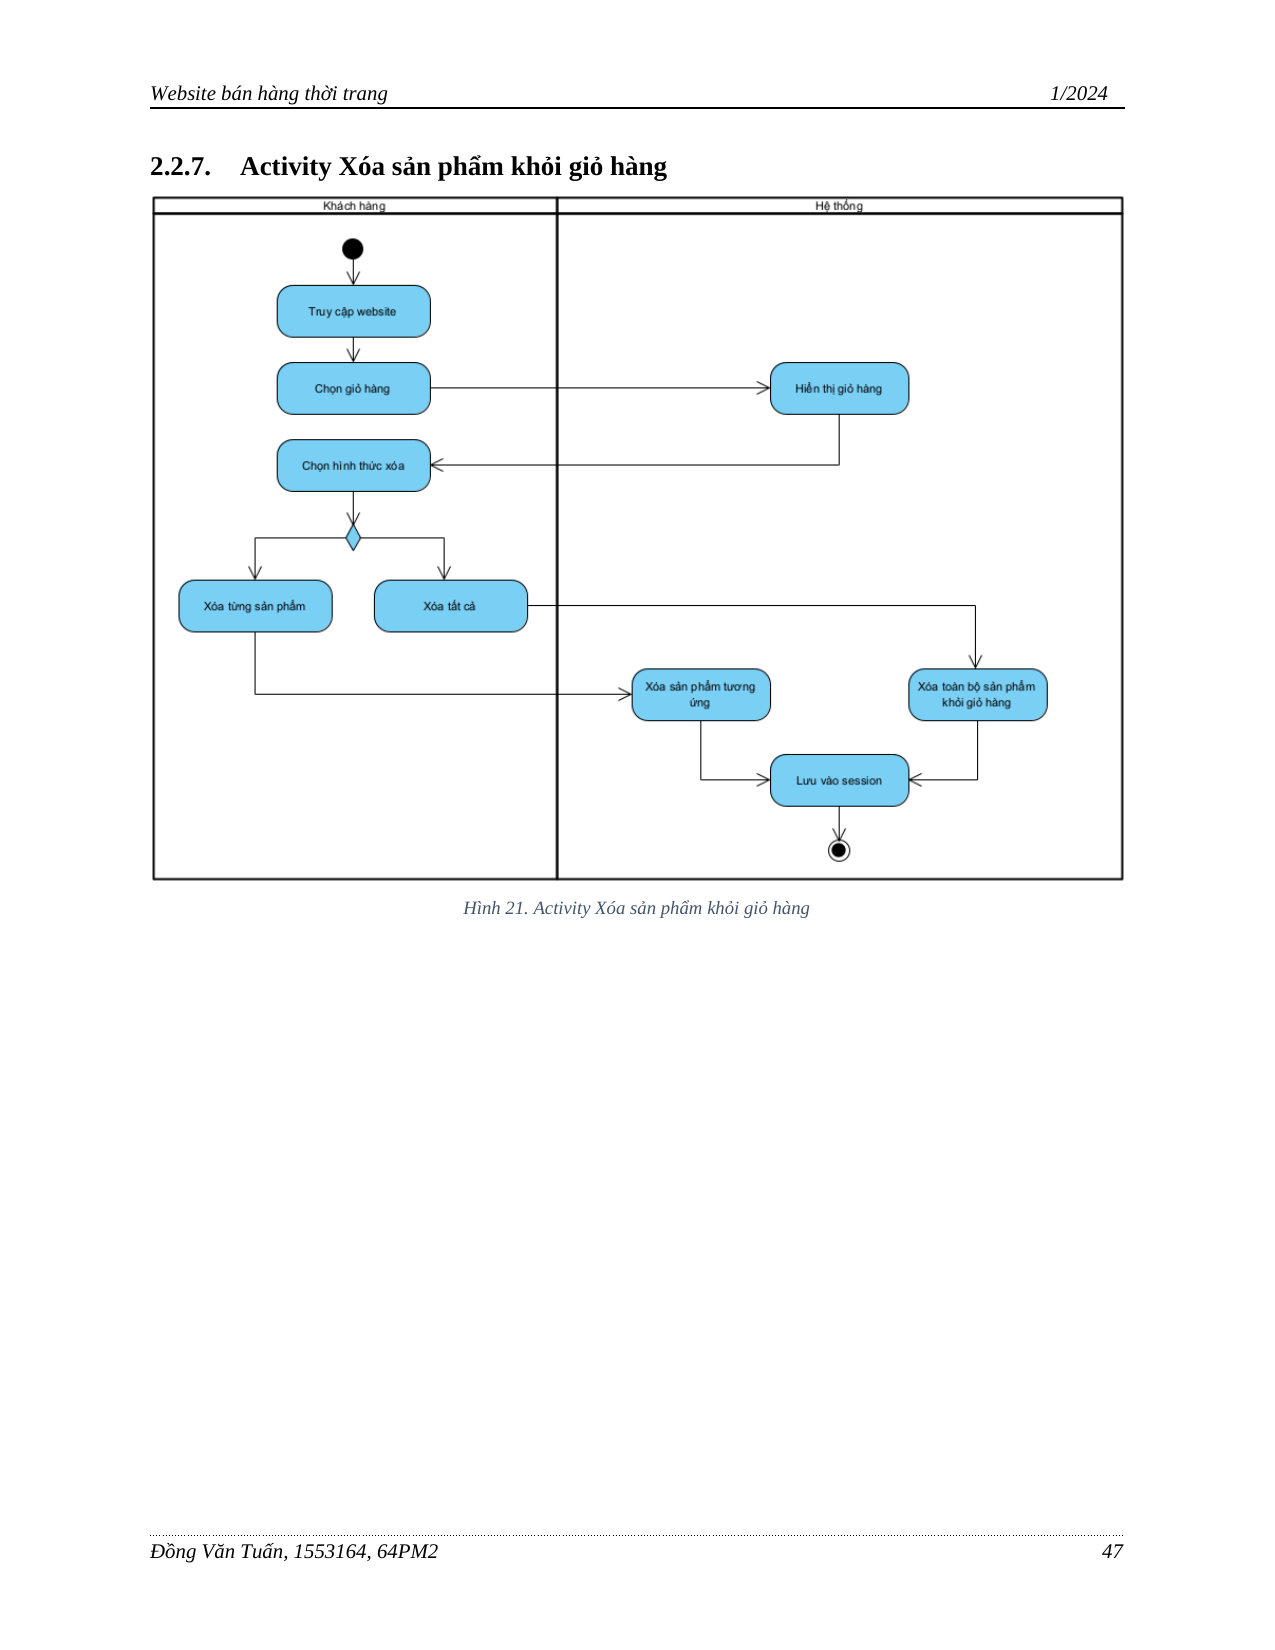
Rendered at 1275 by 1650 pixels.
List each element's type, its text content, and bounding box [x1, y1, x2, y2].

subtitle Activity Xóa sản phẩm khỏi giỏ hàng [150, 150, 1125, 181]
picture [150, 193, 1125, 885]
